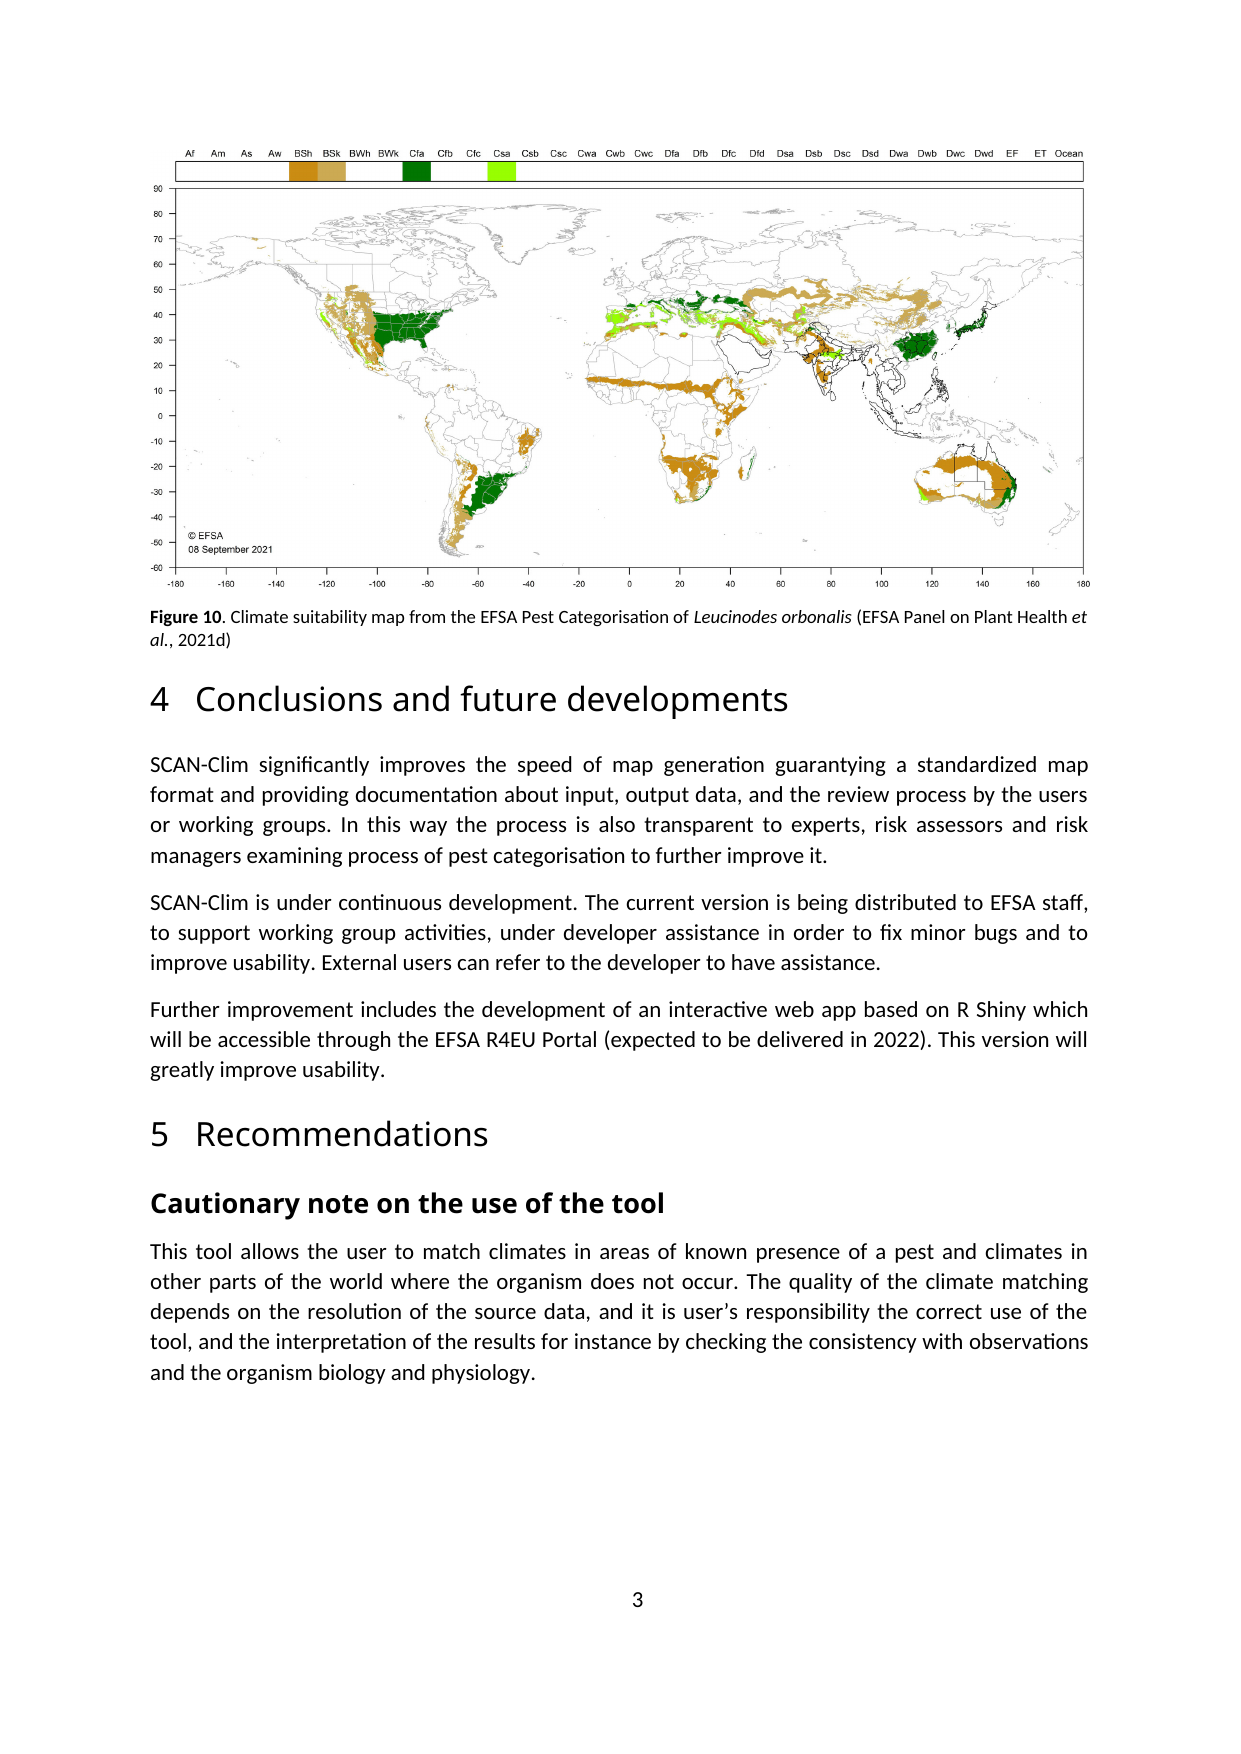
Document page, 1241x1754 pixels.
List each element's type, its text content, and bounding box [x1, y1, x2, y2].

text SCAN-Clim significantly improves the speed of map generation guarantying a standardized map format and providing documentation about input, output data, and the review process by the users or working groups. In this way the process is also transparent to experts, risk assessors and risk managers examining process of pest categorisation to further improve it. [150, 750, 1090, 869]
subtitle Recommendations [150, 1111, 1090, 1156]
text SCAN-Clim is under continuous development. The current version is being distributed to EFSA staff, to support working group activities, under developer assistance in order to fix minor bugs and to improve usability. External users can refer to the developer to have assistance. [150, 888, 1090, 976]
subtitle Cautionary note on the use of the tool [150, 1184, 1090, 1221]
picture [150, 150, 1091, 587]
text This tool allows the user to match climates in areas of known presence of a pest and climates in other parts of the world where the organism does not occur. The quality of the climate matching depends on the resolution of the source data, and it is user’s responsibility the correct use of the tool, and the interpretation of the results for instance by checking the consistency with observations and the organism biology and physiology. [150, 1237, 1090, 1386]
text Further improvement includes the development of an interactive web app based on R Shiny which will be accessible through the EFSA R4EU Portal (expected to be delivered in 2022). This version will greatly improve usability. [150, 995, 1090, 1083]
subtitle Conclusions and future developments [150, 676, 1090, 722]
